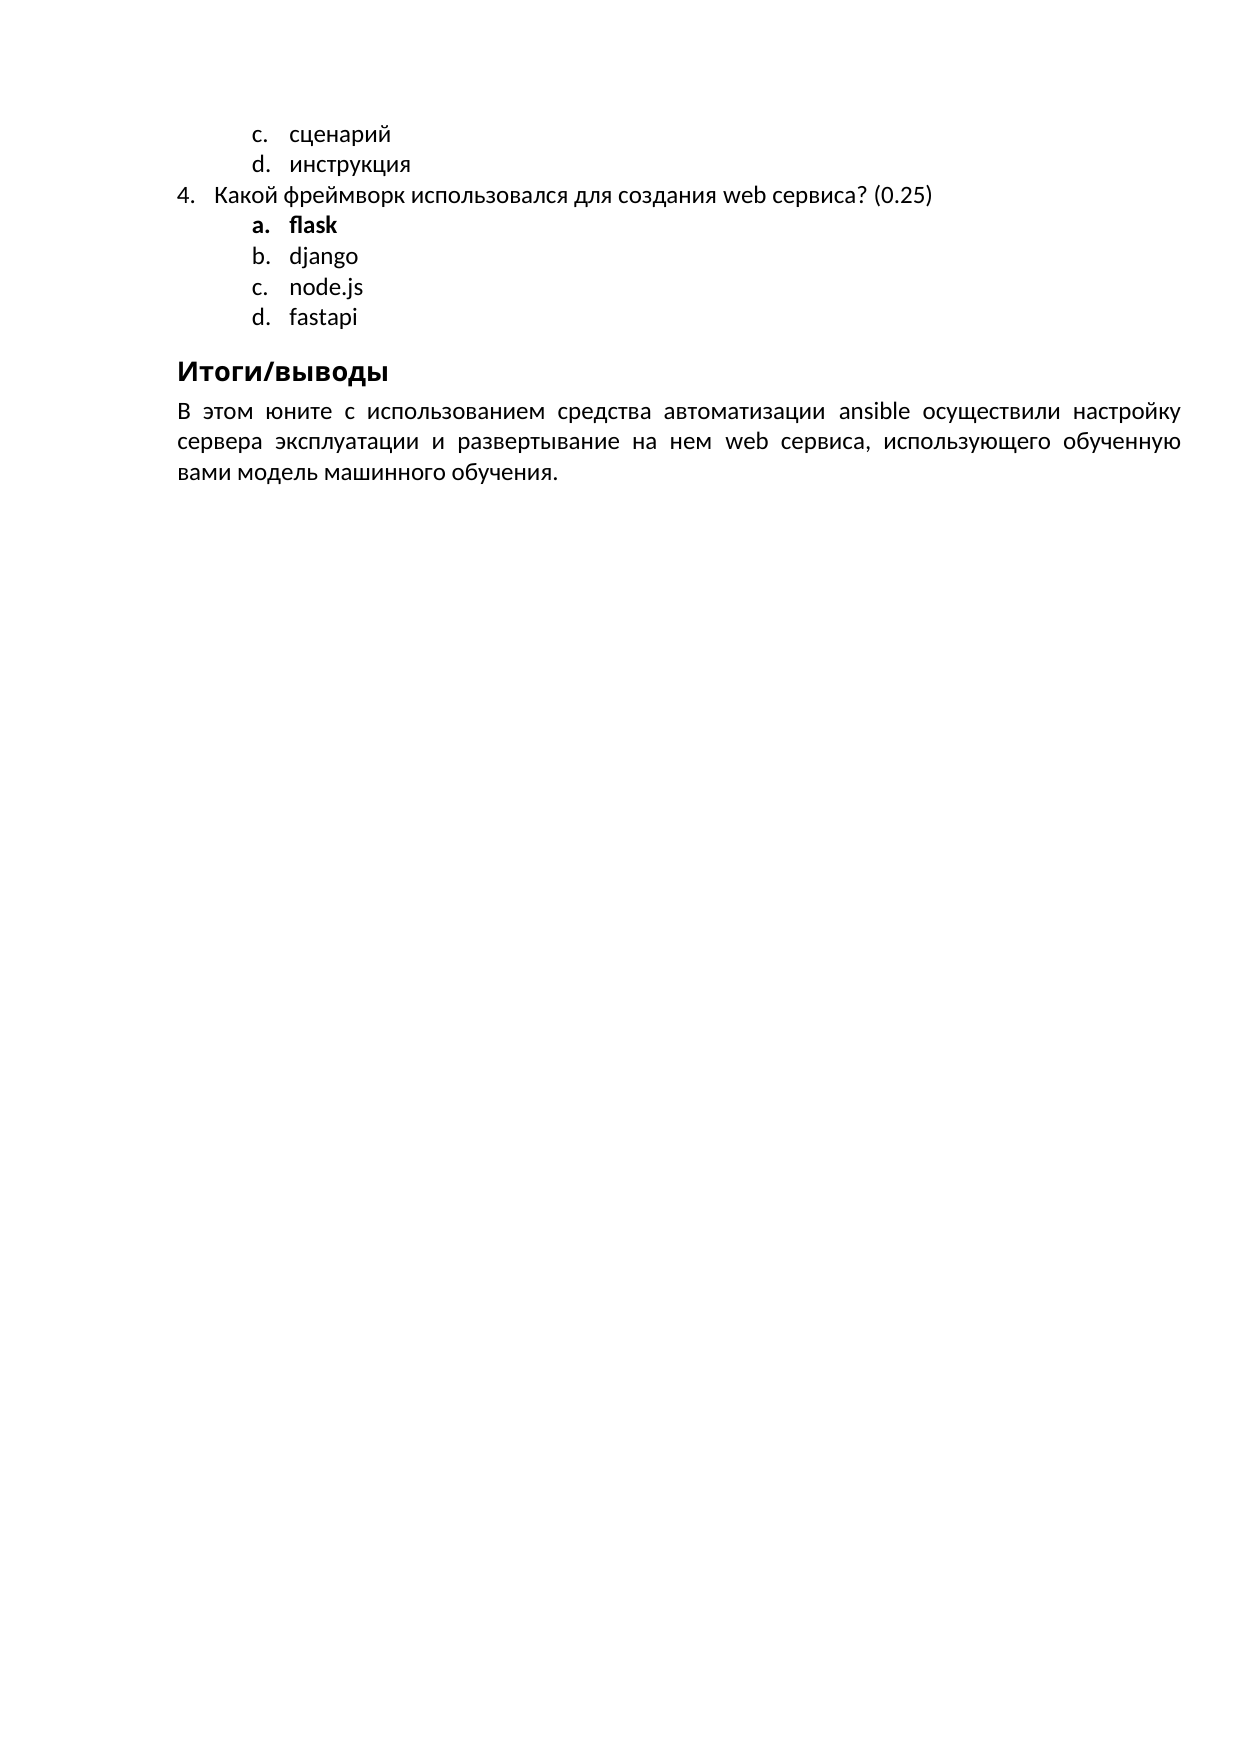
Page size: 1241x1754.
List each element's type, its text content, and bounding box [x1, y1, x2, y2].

list Какой фреймворк использовался для создания web сервиса? (0.25) [177, 179, 1181, 209]
list fastapi [252, 301, 1181, 332]
list flask [252, 209, 1181, 240]
list node.js [252, 271, 1181, 301]
list сценарий [252, 118, 1181, 148]
list django [252, 240, 1181, 271]
subtitle Итоги/выводы [177, 352, 1181, 389]
list инструкция [252, 148, 1181, 179]
text В этом юните с использованием средства автоматизации ansible осуществили настройку сервера эксплуатации и развертывание на нем web сервиса, использующего обученную вами модель машинного обучения. [177, 395, 1181, 486]
